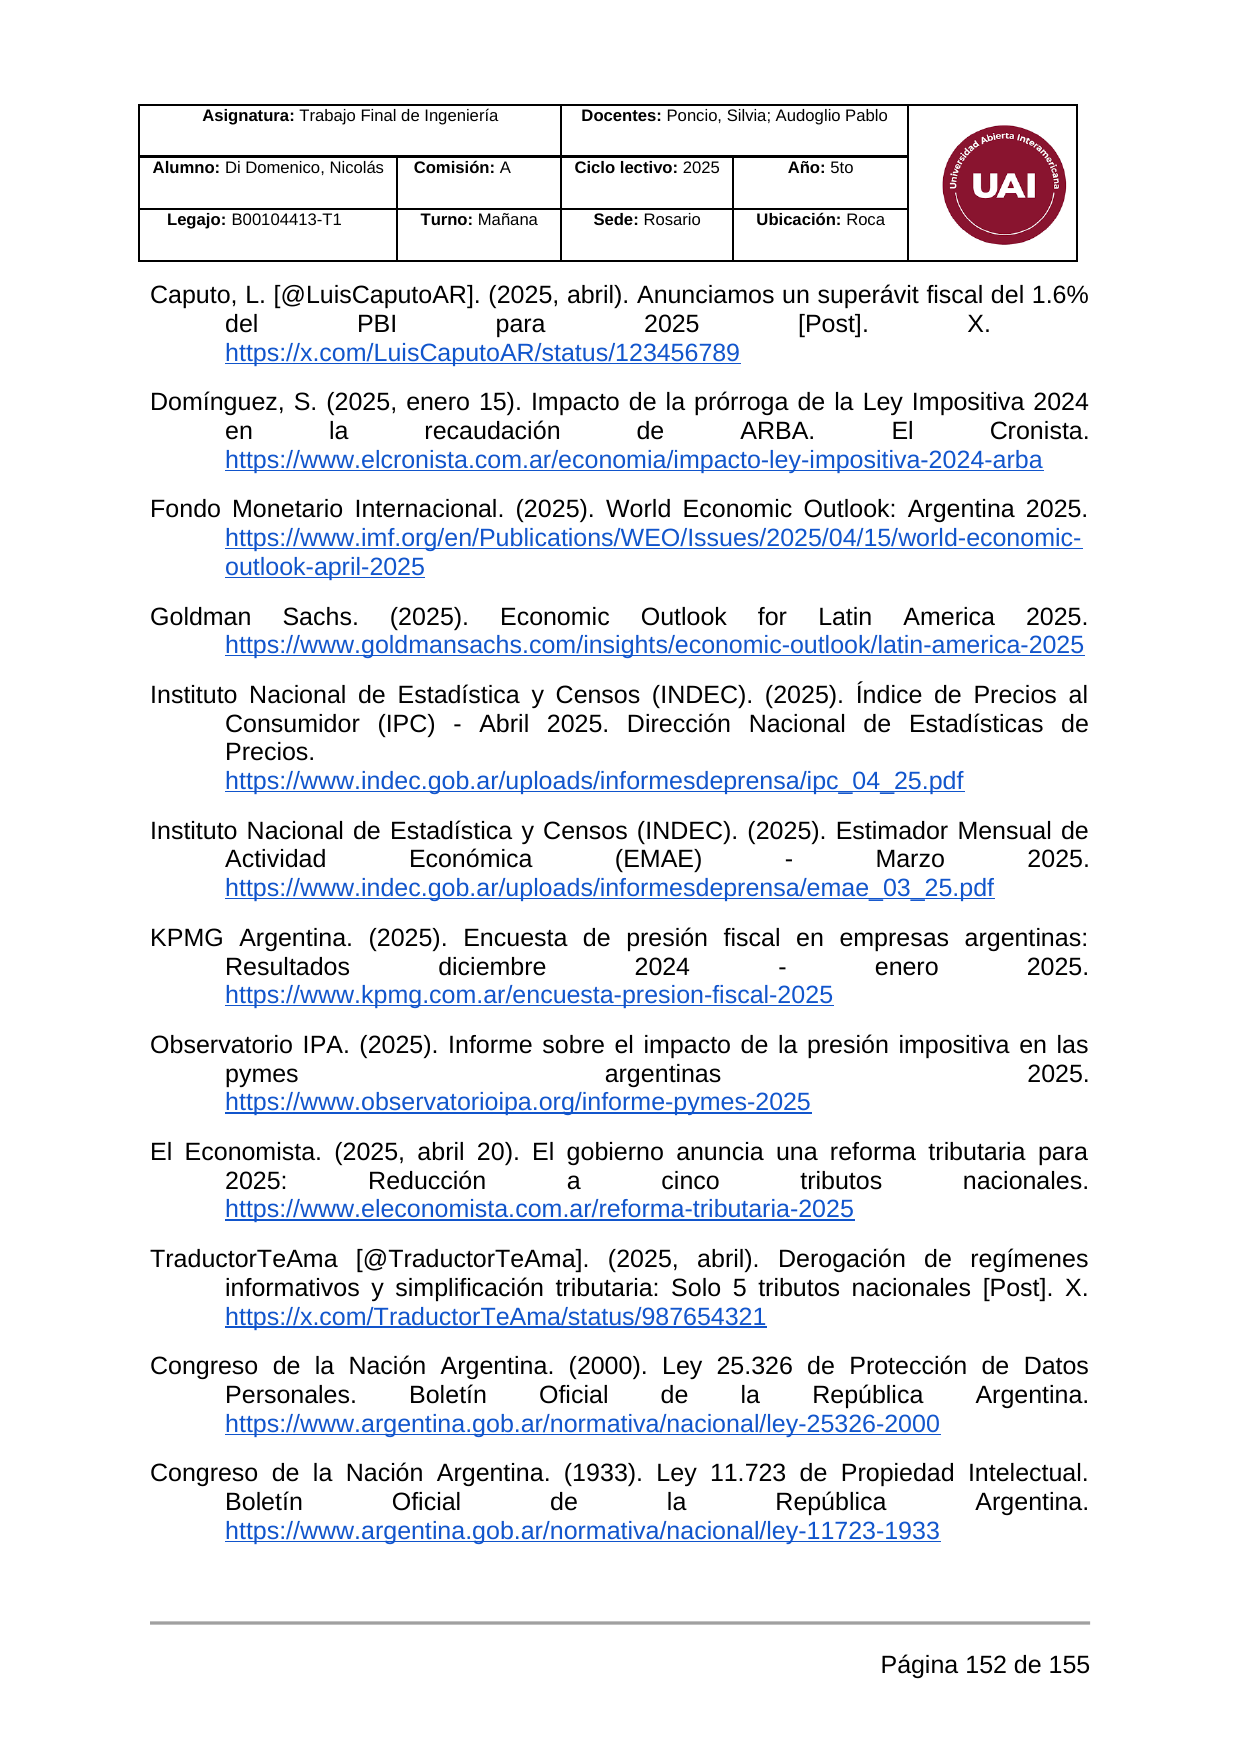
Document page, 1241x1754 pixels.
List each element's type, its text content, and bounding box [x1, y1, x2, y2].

text Goldman Sachs. (2025). Economic Outlook for Latin America 2025. https://www.goldmansachs.com/insights/economic-outlook/latin-america-2025 [150, 602, 1090, 659]
text KPMG Argentina. (2025). Encuesta de presión fiscal en empresas argentinas: Resultados diciembre 2024 - enero 2025. https://www.kpmg.com.ar/encuesta-presion-fiscal-2025 [150, 923, 1090, 1009]
text Congreso de la Nación Argentina. (2000). Ley 25.326 de Protección de Datos Personales. Boletín Oficial de la República Argentina. https://www.argentina.gob.ar/normativa/nacional/ley-25326-2000 [150, 1351, 1090, 1437]
text El Economista. (2025, abril 20). El gobierno anuncia una reforma tributaria para 2025: Reducción a cinco tributos nacionales. https://www.eleconomista.com.ar/reforma-tributaria-2025 [150, 1137, 1090, 1223]
text Caputo, L. [@LuisCaputoAR]. (2025, abril). Anunciamos un superávit fiscal del 1.6% del PBI para 2025 [Post]. X. https://x.com/LuisCaputoAR/status/123456789 [150, 150, 1090, 367]
picture [939, 118, 1068, 150]
text Congreso de la Nación Argentina. (1933). Ley 11.723 de Propiedad Intelectual. Boletín Oficial de la República Argentina. https://www.argentina.gob.ar/normativa/nacional/ley-11723-1933 [150, 1458, 1090, 1544]
text Domínguez, S. (2025, enero 15). Impacto de la prórroga de la Ley Impositiva 2024 en la recaudación de ARBA. El Cronista. https://www.elcronista.com.ar/economia/impacto-ley-impositiva-2024-arba [150, 387, 1090, 474]
text Instituto Nacional de Estadística y Censos (INDEC). (2025). Estimador Mensual de Actividad Económica (EMAE) - Marzo 2025. https://www.indec.gob.ar/uploads/informesdeprensa/emae_03_25.pdf [150, 816, 1090, 902]
text Instituto Nacional de Estadística y Censos (INDEC). (2025). Índice de Precios al Consumidor (IPC) - Abril 2025. Dirección Nacional de Estadísticas de Precios. https://www.indec.gob.ar/uploads/informesdeprensa/ipc_04_25.pdf [150, 680, 1090, 795]
text Observatorio IPA. (2025). Informe sobre el impacto de la presión impositiva en las pymes argentinas 2025. https://www.observatorioipa.org/informe-pymes-2025 [150, 1030, 1090, 1116]
text TraductorTeAma [@TraductorTeAma]. (2025, abril). Derogación de regímenes informativos y simplificación tributaria: Solo 5 tributos nacionales [Post]. X. https://x.com/TraductorTeAma/status/987654321 [150, 1244, 1090, 1330]
text Fondo Monetario Internacional. (2025). World Economic Outlook: Argentina 2025. https://www.imf.org/en/Publications/WEO/Issues/2025/04/15/world-economic-outlook-april-2025 [150, 494, 1090, 581]
